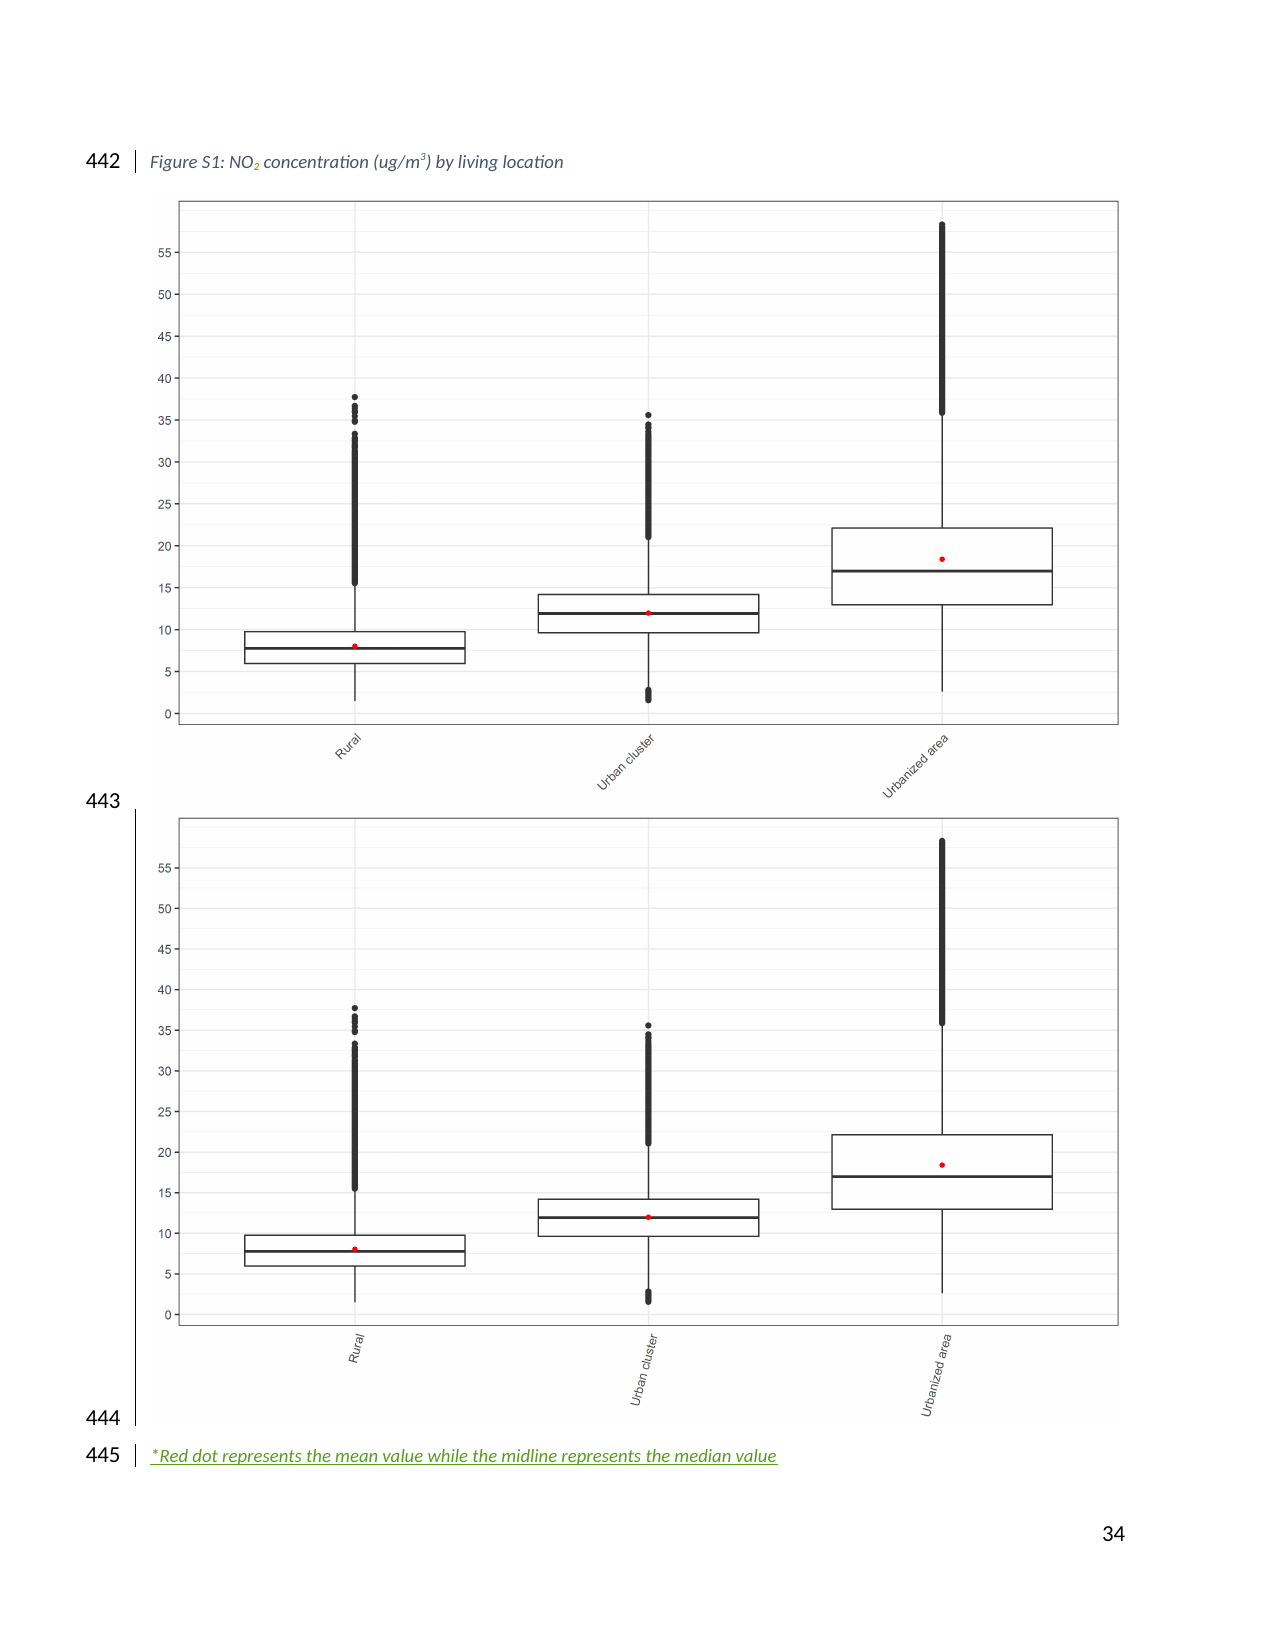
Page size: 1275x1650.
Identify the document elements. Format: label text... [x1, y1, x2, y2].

text Figure S1: NO2 concentration (ug/m3) by living location [150, 150, 1125, 173]
picture [150, 810, 1126, 1426]
picture [150, 193, 1126, 809]
